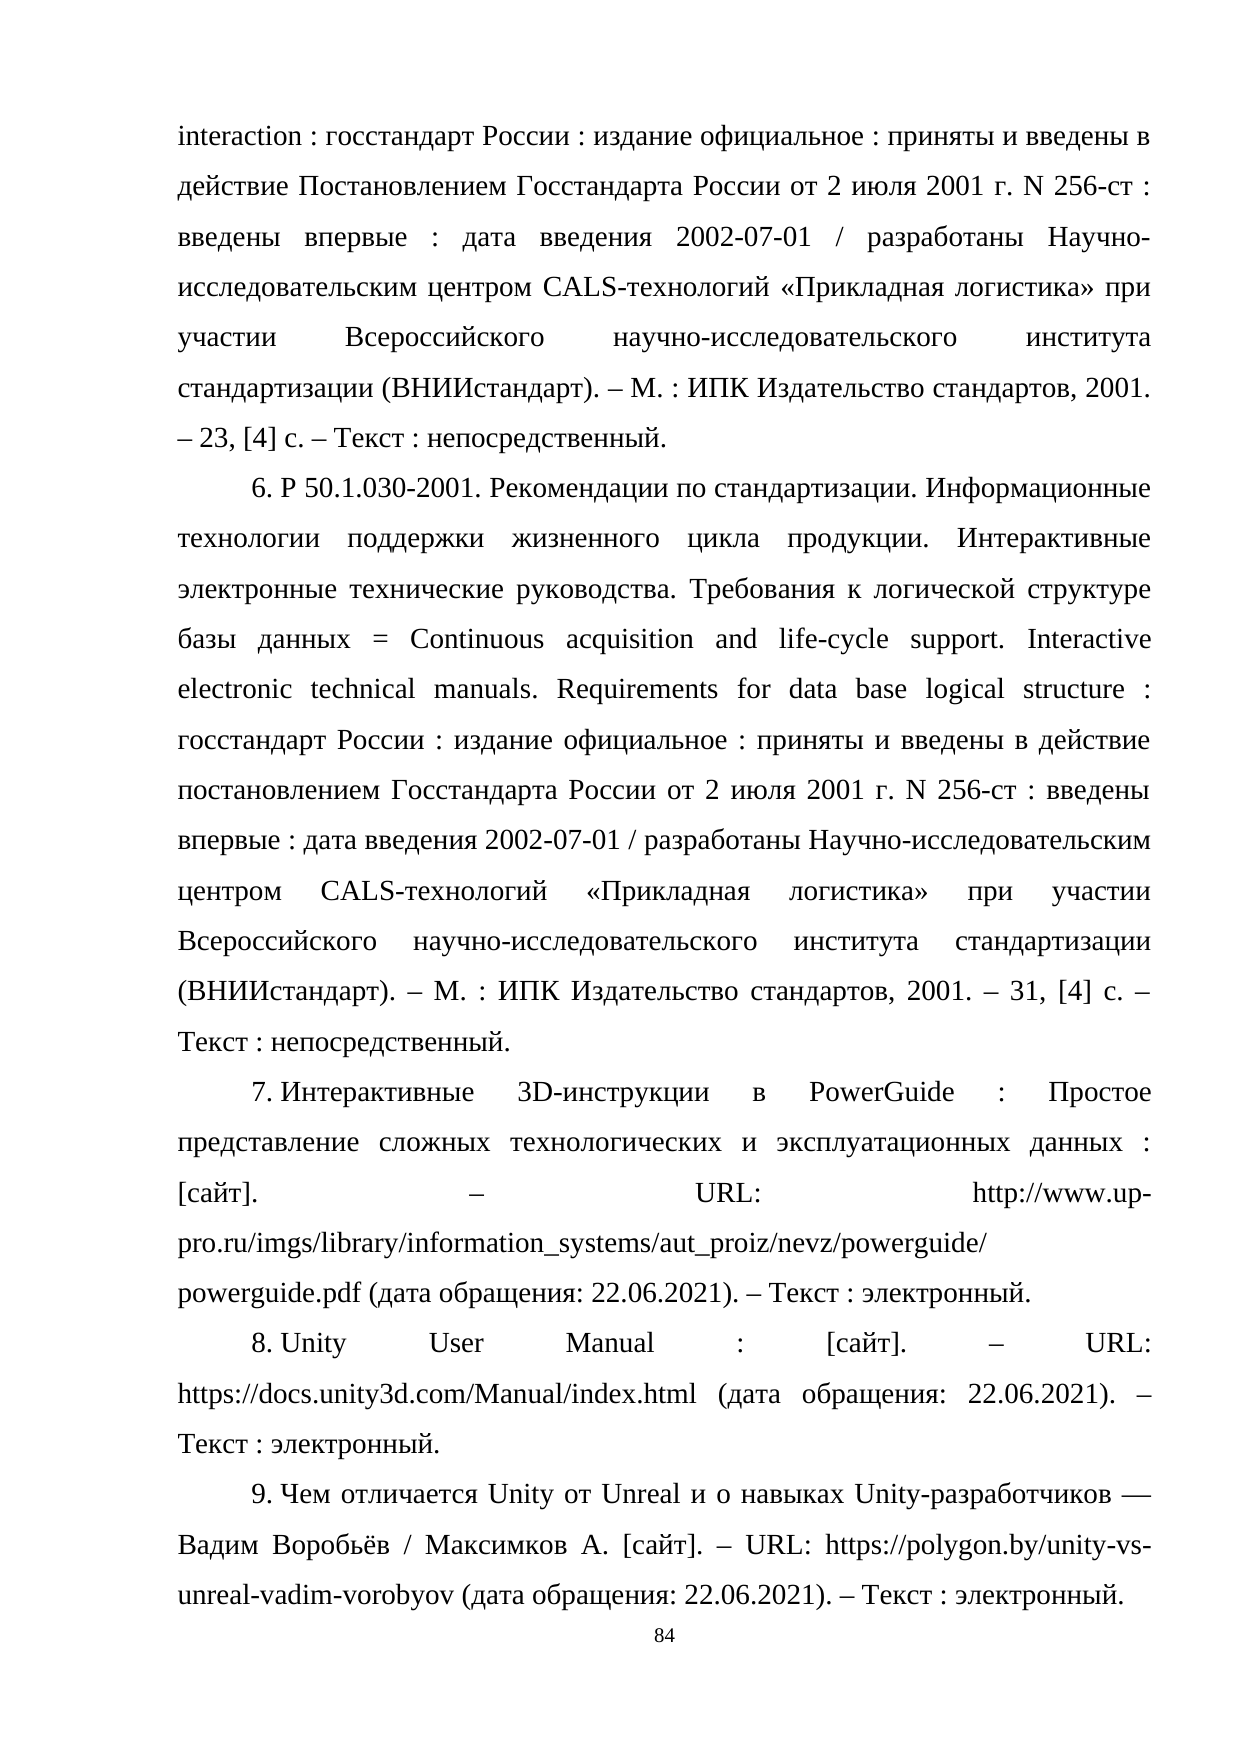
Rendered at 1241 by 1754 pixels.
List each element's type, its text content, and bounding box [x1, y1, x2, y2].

list Unity User Manual : [сайт]. – URL: https://docs.unity3d.com/Manual/index.html (дата обращения: 22.06.2021). – Текст : электронный. [177, 1326, 1152, 1460]
list Интерактивные 3D-инструкции в PowerGuide : Простое представление сложных технологических и эксплуатационных данных : [сайт]. – URL: http://www.up-pro.ru/imgs/library/information_systems/aut_proiz/nevz/powerguide/powerguide.pdf (дата обращения: 22.06.2021). – Текст : электронный. [177, 1074, 1152, 1309]
list Р 50.1.030-2001. Рекомендации по стандартизации. Информационные технологии поддержки жизненного цикла продукции. Интерактивные электронные технические руководства. Требования к логической структуре базы данных = Continuous acquisition and life-cycle support. Interactive electronic technical manuals. Requirements for data base logical structure : госстандарт России : издание официальное : приняты и введены в действие постановлением Госстандарта России от 2 июля 2001 г. N 256-ст : введены впервые : дата введения 2002-07-01 / разработаны Научно-исследовательским центром CALS-технологий «Прикладная логистика» при участии Всероссийского научно-исследовательского института стандартизации (ВНИИстандарт). – М. : ИПК Издательство стандартов, 2001. – 31, [4] с. – Текст : непосредственный. [177, 470, 1152, 1057]
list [177, 118, 1152, 453]
list Чем отличается Unity от Unreal и о навыках Unity-разработчиков — Вадим Воробьёв / Максимков А. [сайт]. – URL: https://polygon.by/unity-vs-unreal-vadim-vorobyov (дата обращения: 22.06.2021). – Текст : электронный. [177, 1477, 1152, 1611]
